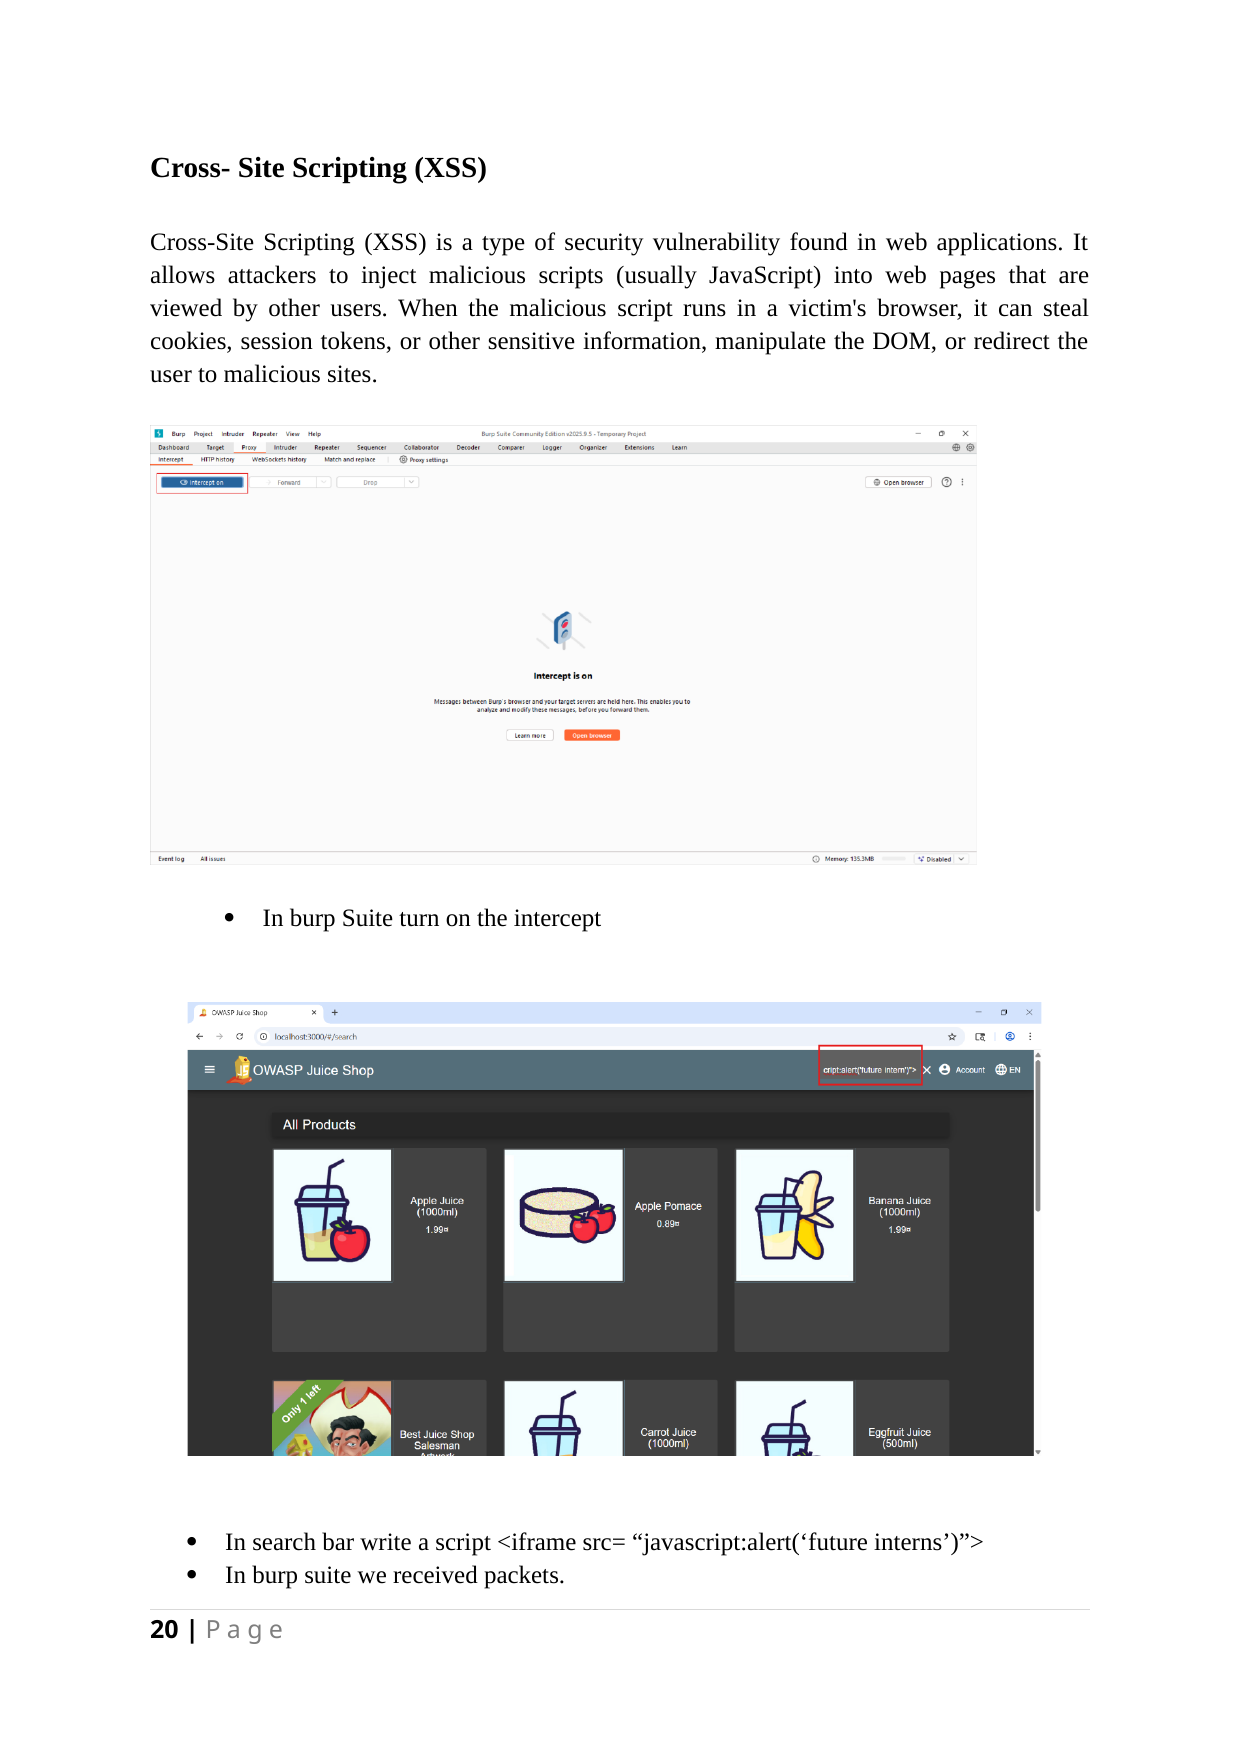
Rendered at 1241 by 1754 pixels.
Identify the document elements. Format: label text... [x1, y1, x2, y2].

list Cross-Site Scripting (XSS) is a type of security vulnerability found in web applications. It allows attackers to inject malicious scripts (usually JavaScript) into web pages that are viewed by other users. When the malicious script runs in a victim's browser, it can steal cookies, session tokens, or other sensitive information, manipulate the DOM, or redirect the user to malicious sites. [150, 227, 1090, 388]
list Cross- Site Scripting (XSS) [150, 150, 1090, 183]
picture [187, 1002, 1042, 1456]
picture [150, 425, 977, 865]
list In burp Suite turn on the intercept [225, 903, 1090, 931]
list In search bar write a script <iframe src= “javascript:alert(‘future interns’)”> [187, 1527, 1090, 1556]
list In burp suite we received packets. [187, 1560, 1090, 1589]
